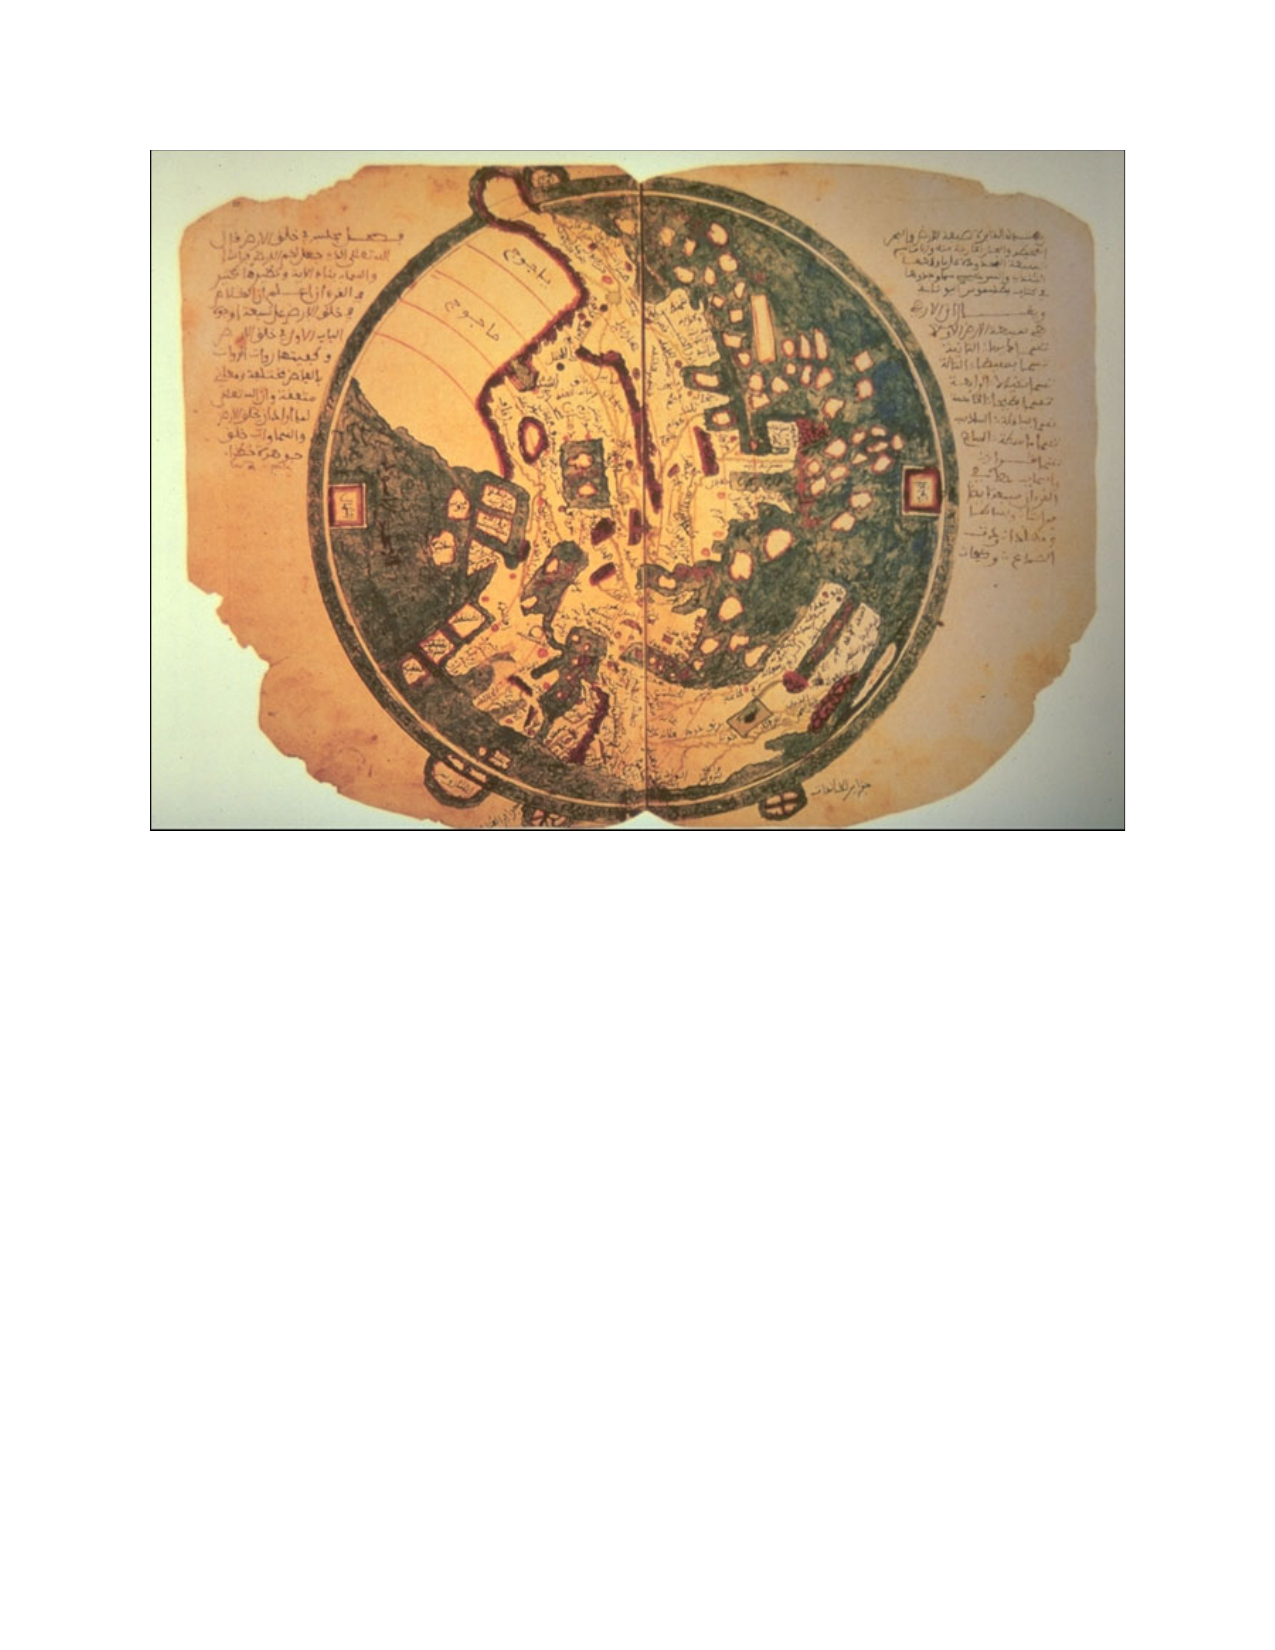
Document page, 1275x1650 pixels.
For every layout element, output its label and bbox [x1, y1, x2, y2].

picture [150, 150, 1125, 831]
